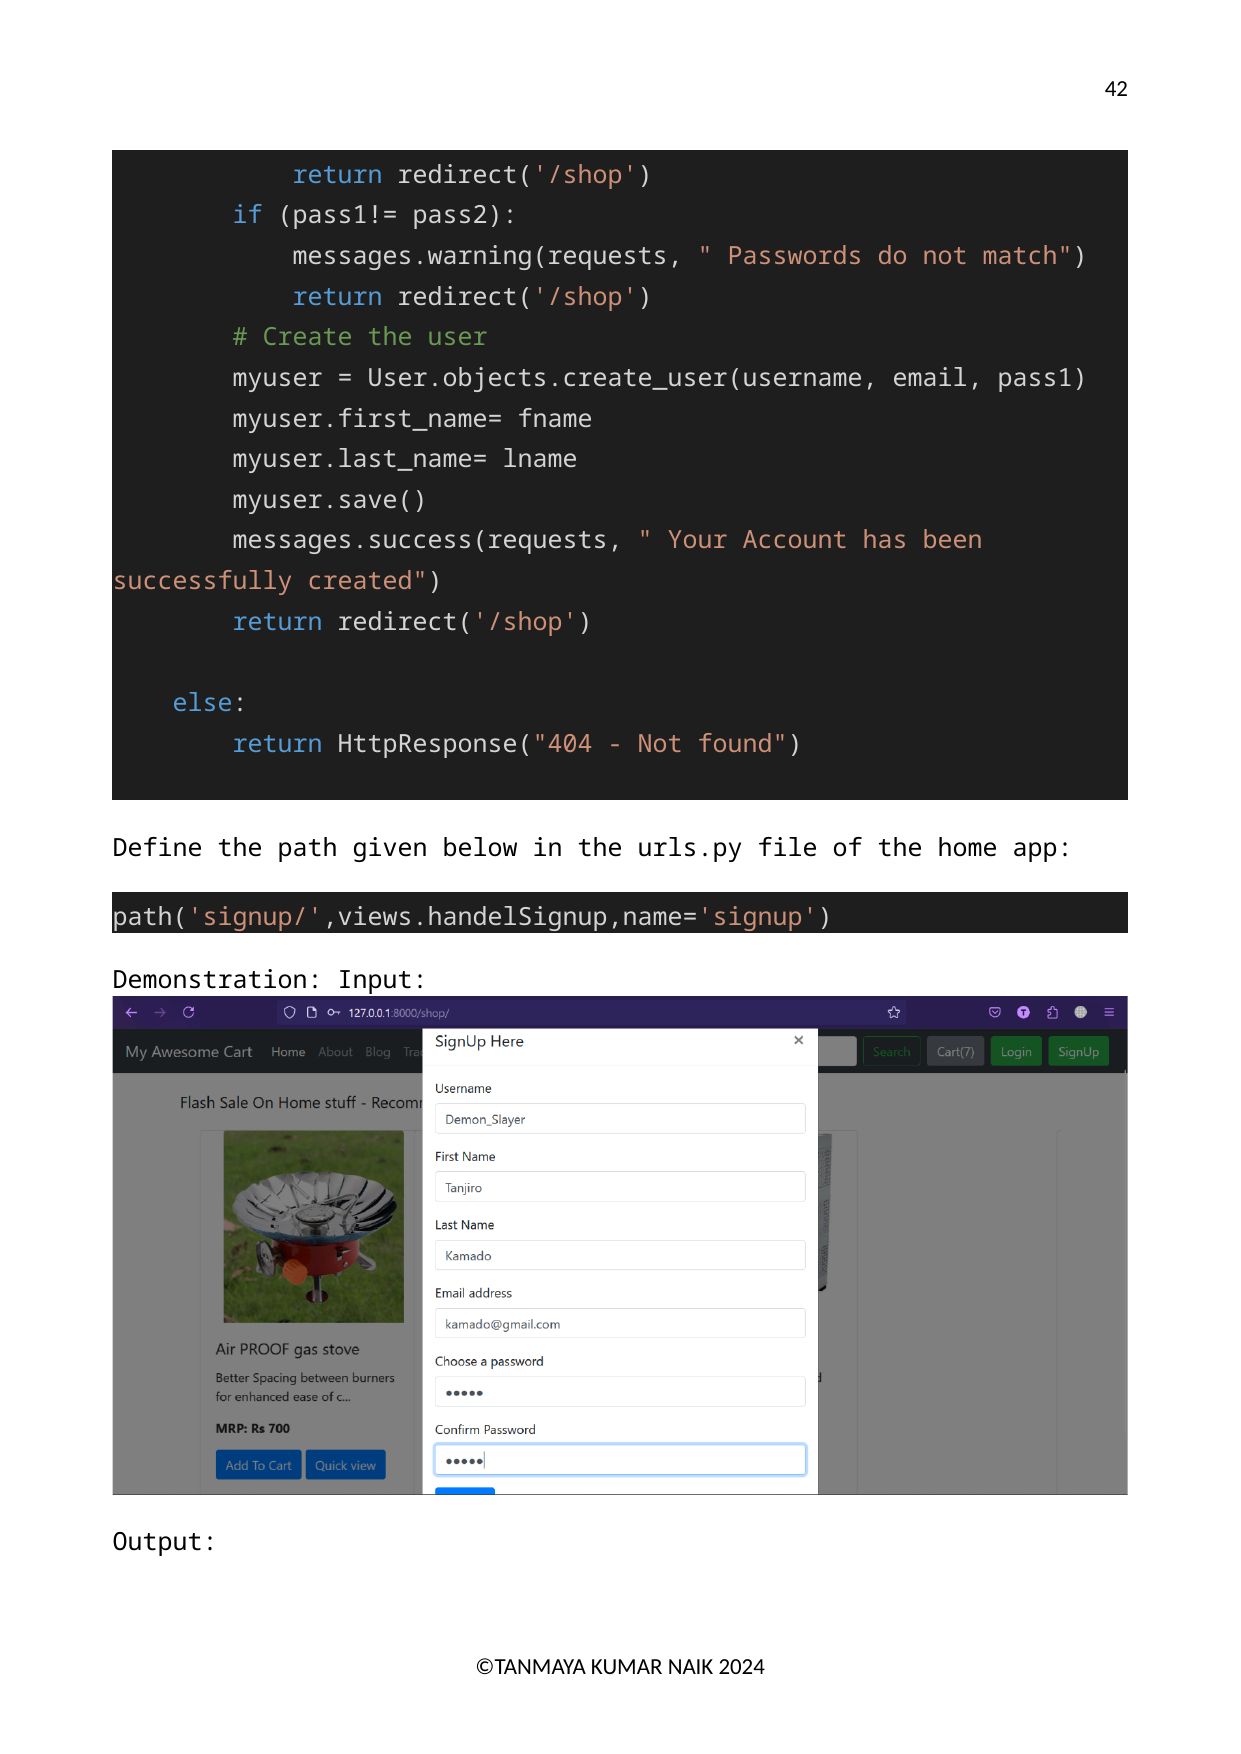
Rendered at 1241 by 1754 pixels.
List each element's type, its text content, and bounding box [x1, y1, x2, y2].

text myuser.last_name= lname [112, 434, 1128, 475]
text else: [112, 678, 1128, 719]
picture [112, 996, 1128, 1495]
text return redirect('/shop') [112, 272, 1128, 312]
text return redirect('/shop') [112, 150, 1128, 191]
text messages.success(requests, " Your Account has been successfully created") [112, 516, 1128, 597]
text myuser.first_name= fname [112, 394, 1128, 434]
text path('signup/',views.handelSignup,name='signup') [112, 892, 1128, 933]
text messages.warning(requests, " Passwords do not match") [112, 231, 1128, 272]
text Define the path given below in the urls.py file of the home app: [112, 829, 1128, 863]
text myuser.save() [112, 475, 1128, 516]
text if (pass1!= pass2): [112, 191, 1128, 231]
text Demonstration: Input: [112, 962, 1128, 996]
text return HttpResponse("404 - Not found") [112, 719, 1128, 759]
text # Create the user [112, 312, 1128, 353]
text return redirect('/shop') [112, 597, 1128, 637]
text Output: [112, 1524, 1128, 1558]
text myuser = User.objects.create_user(username, email, pass1) [112, 353, 1128, 394]
